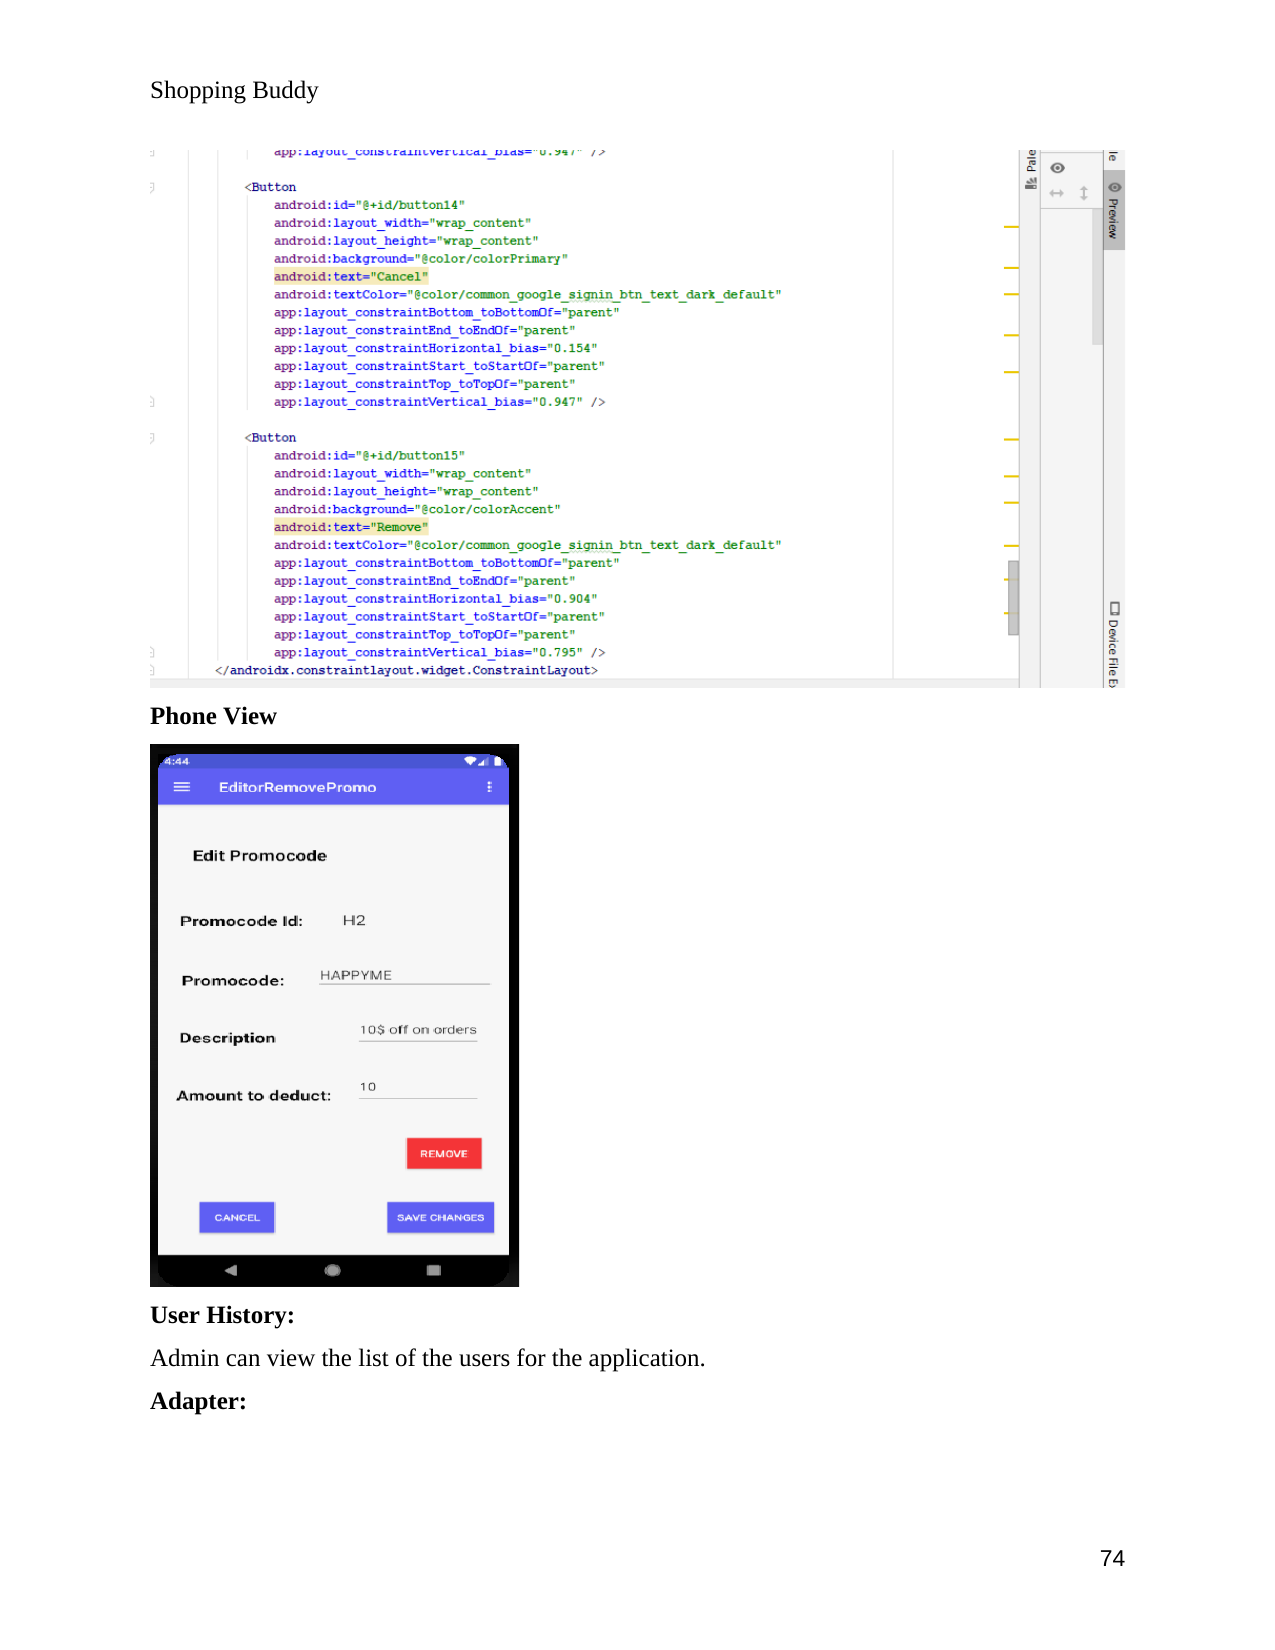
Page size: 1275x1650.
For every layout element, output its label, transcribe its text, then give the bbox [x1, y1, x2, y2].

text Phone View [150, 701, 1125, 730]
text Adapter: [150, 1386, 1125, 1415]
text User History: [150, 1300, 1125, 1328]
picture [150, 150, 1125, 688]
picture [150, 744, 520, 1287]
text Admin can view the list of the users for the application. [150, 1343, 1125, 1372]
